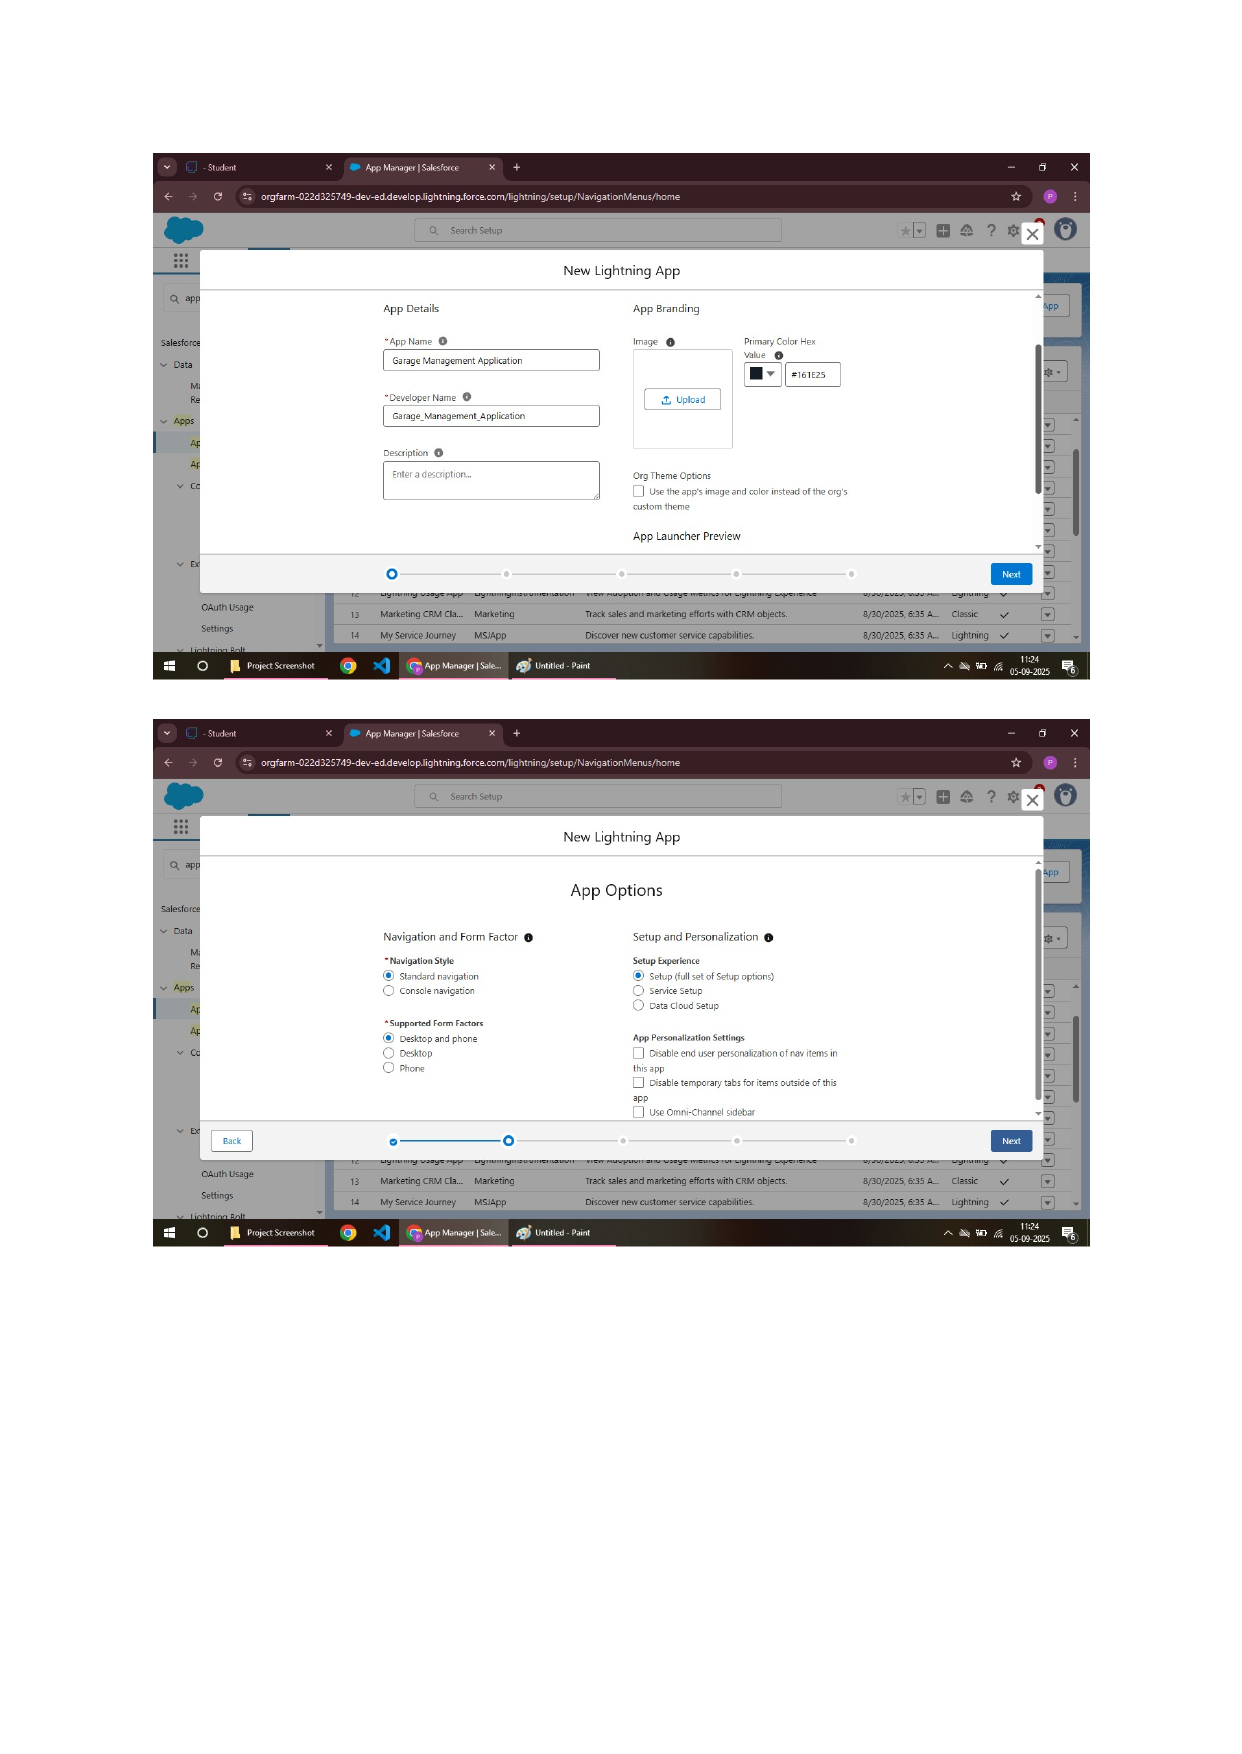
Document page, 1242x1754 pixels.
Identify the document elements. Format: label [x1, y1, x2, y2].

picture [153, 153, 1094, 708]
picture [153, 719, 1094, 1275]
